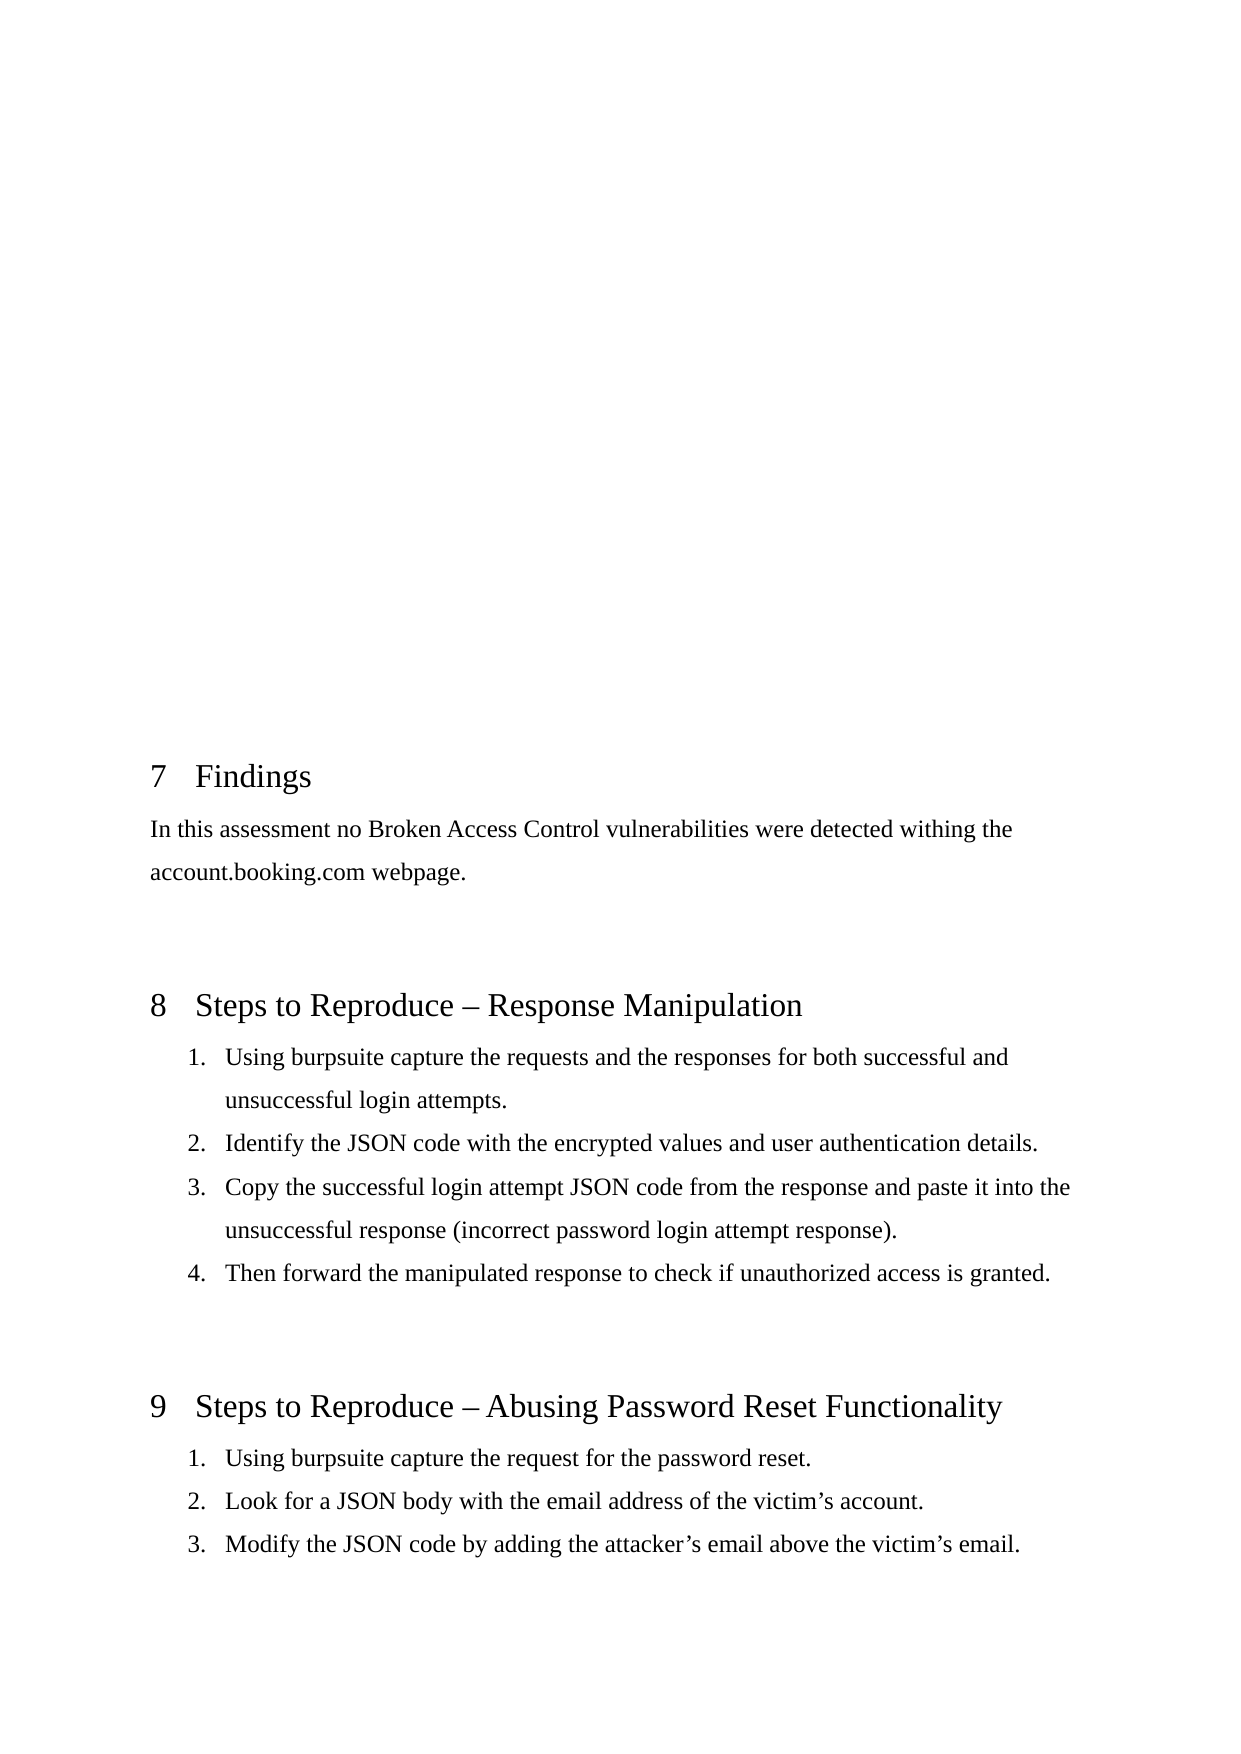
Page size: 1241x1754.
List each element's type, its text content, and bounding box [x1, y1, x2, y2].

subtitle Steps to Reproduce – Response Manipulation [150, 985, 1090, 1023]
subtitle Steps to Reproduce – Abusing Password Reset Functionality [150, 1386, 1090, 1424]
text In this assessment no Broken Access Control vulnerabilities were detected withing the account.booking.com webpage. [150, 814, 1090, 886]
list Using burpsuite capture the requests and the responses for both successful and unsuccessful login attempts. [187, 1042, 1090, 1114]
list Using burpsuite capture the request for the password reset. [187, 1443, 1090, 1472]
list Identify the JSON code with the encrypted values and user authentication details. [187, 1128, 1090, 1157]
list Modify the JSON code by adding the attacker’s email above the victim’s email. [187, 1529, 1090, 1558]
list Copy the successful login attempt JSON code from the response and paste it into the unsuccessful response (incorrect password login attempt response). [187, 1172, 1090, 1243]
list Then forward the manipulated response to check if unauthorized access is granted. [187, 1258, 1090, 1287]
list Look for a JSON body with the email address of the victim’s account. [187, 1486, 1090, 1515]
subtitle Findings [150, 756, 1090, 794]
